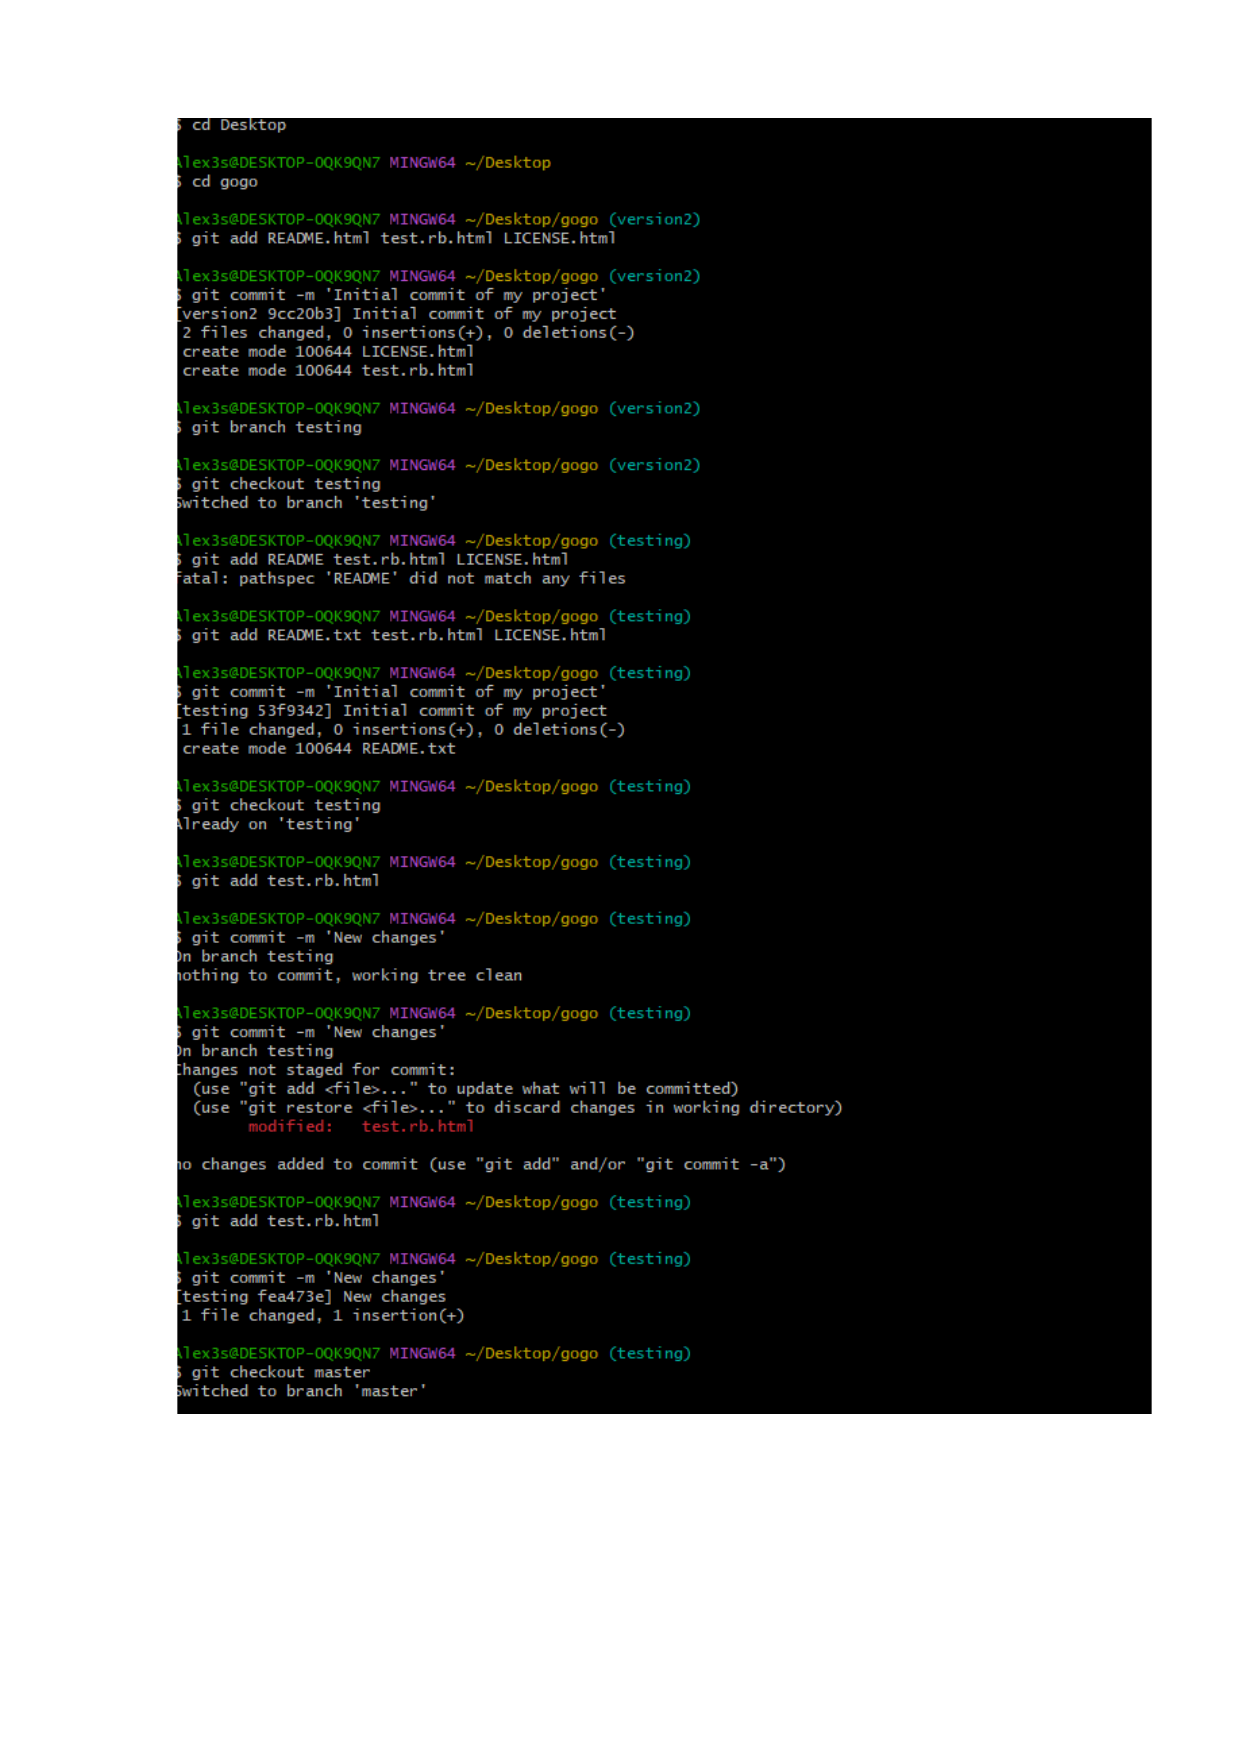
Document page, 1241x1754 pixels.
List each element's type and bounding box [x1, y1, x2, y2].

picture [177, 118, 1152, 1414]
